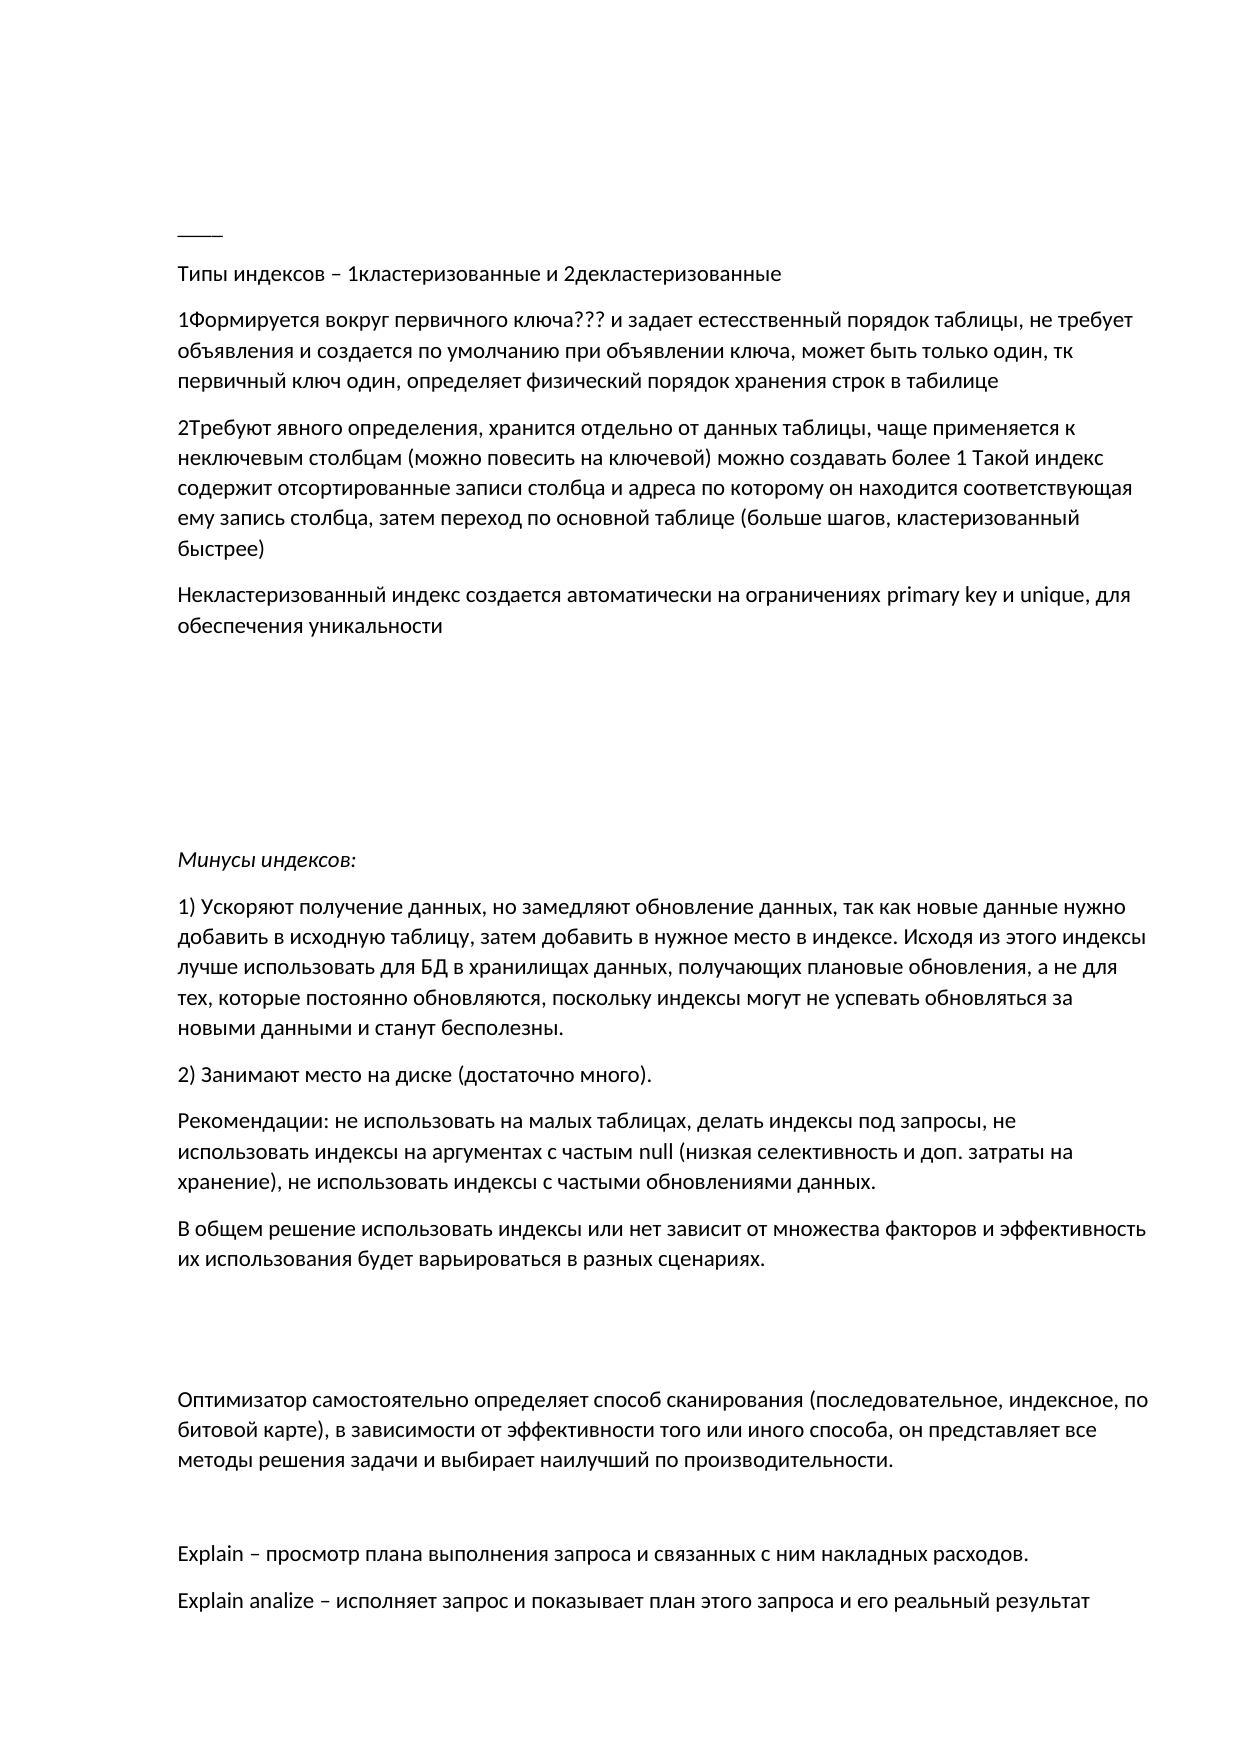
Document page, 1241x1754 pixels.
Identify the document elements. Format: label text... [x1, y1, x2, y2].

text Explain analize – исполняет запрос и показывает план этого запроса и его реальный результат [177, 1586, 1152, 1614]
text В общем решение использовать индексы или нет зависит от множества факторов и эффективность их использования будет варьироваться в разных сценариях. [177, 1214, 1152, 1272]
text Оптимизатор самостоятельно определяет способ сканирования (последовательное, индексное, по битовой карте), в зависимости от эффективности того или иного способа, он представляет все методы решения задачи и выбирает наилучший по производительности. [177, 1385, 1152, 1473]
text 2) Занимают место на диске (достаточно много). [177, 1060, 1152, 1088]
text 1) Ускоряют получение данных, но замедляют обновление данных, так как новые данные нужно добавить в исходную таблицу, затем добавить в нужное место в индексе. Исходя из этого индексы лучше использовать для БД в хранилищах данных, получающих плановые обновления, а не для тех, которые постоянно обновляются, поскольку индексы могут не успевать обновляться за новыми данными и станут бесполезны. [177, 892, 1152, 1041]
text Explain – просмотр плана выполнения запроса и связанных с ним накладных расходов. [177, 1539, 1152, 1567]
text Некластеризованный индекс создается автоматически на ограничениях primary key и unique, для обеспечения уникальности [177, 581, 1152, 639]
text Рекомендации: не использовать на малых таблицах, делать индексы под запросы, не использовать индексы на аргументах с частым null (низкая селективность и доп. затраты на хранение), не использовать индексы с частыми обновлениями данных. [177, 1107, 1152, 1195]
text Минусы индексов: [177, 845, 1152, 873]
text 2Требуют явного определения, хранится отдельно от данных таблицы, чаще применяется к неключевым столбцам (можно повесить на ключевой) можно создавать более 1 Такой индекс содержит отсортированные записи столбца и адреса по которому он находится соответствующая ему запись столбца, затем переход по основной таблице (больше шагов, кластеризованный быстрее) [177, 413, 1152, 562]
text Типы индексов – 1кластеризованные и 2декластеризованные [177, 259, 1152, 287]
text ____ [177, 212, 1152, 240]
text 1Формируется вокруг первичного ключа??? и задает естесственный порядок таблицы, не требует объявления и создается по умолчанию при объявлении ключа, может быть только один, тк первичный ключ один, определяет физический порядок хранения строк в табилице [177, 306, 1152, 394]
